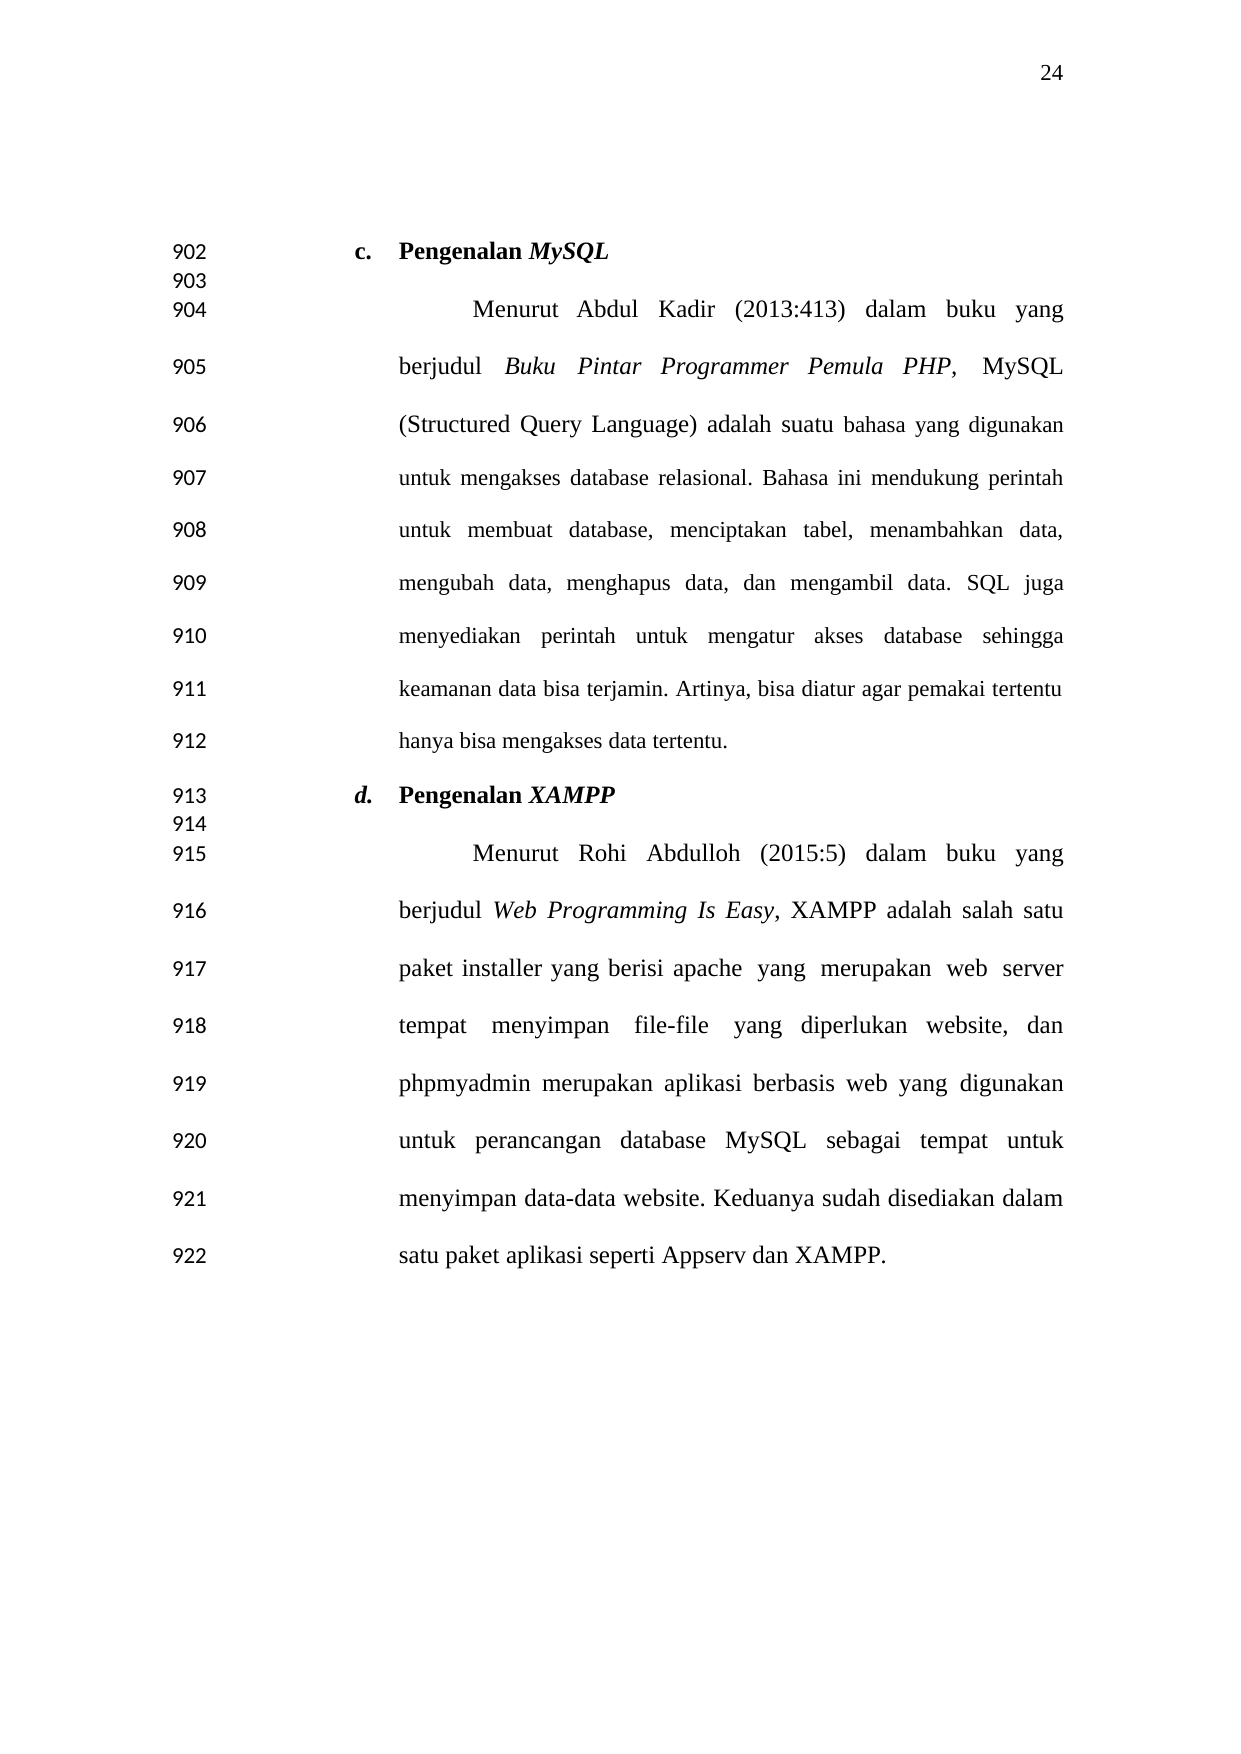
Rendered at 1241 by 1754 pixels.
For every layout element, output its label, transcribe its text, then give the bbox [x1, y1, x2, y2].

text Menurut Rohi Abdulloh (2015:5) dalam buku yang berjudul Web Programming Is Easy, XAMPP adalah salah satu paket installer yang berisi apache yang merupakan web server tempat menyimpan file-file yang diperlukan website, dan phpmyadmin merupakan aplikasi berbasis web yang digunakan untuk perancangan database MySQL sebagai tempat untuk menyimpan data-data website. Keduanya sudah disediakan dalam satu paket aplikasi seperti Appserv dan XAMPP. [399, 838, 1064, 1269]
text Menurut Abdul Kadir (2013:413) dalam buku yang berjudul Buku Pintar Programmer Pemula PHP, MySQL (Structured Query Language) adalah suatu bahasa yang digunakan untuk mengakses database relasional. Bahasa ini mendukung perintah untuk membuat database, menciptakan tabel, menambahkan data, mengubah data, menghapus data, dan mengambil data. SQL juga menyediakan perintah untuk mengatur akses database sehingga keamanan data bisa terjamin. Artinya, bisa diatur agar pemakai tertentu hanya bisa mengakses data tertentu. [399, 294, 1064, 754]
subtitle c. Pengenalan MySQL [354, 236, 1064, 265]
subtitle d. Pengenalan XAMPP [354, 780, 1063, 809]
